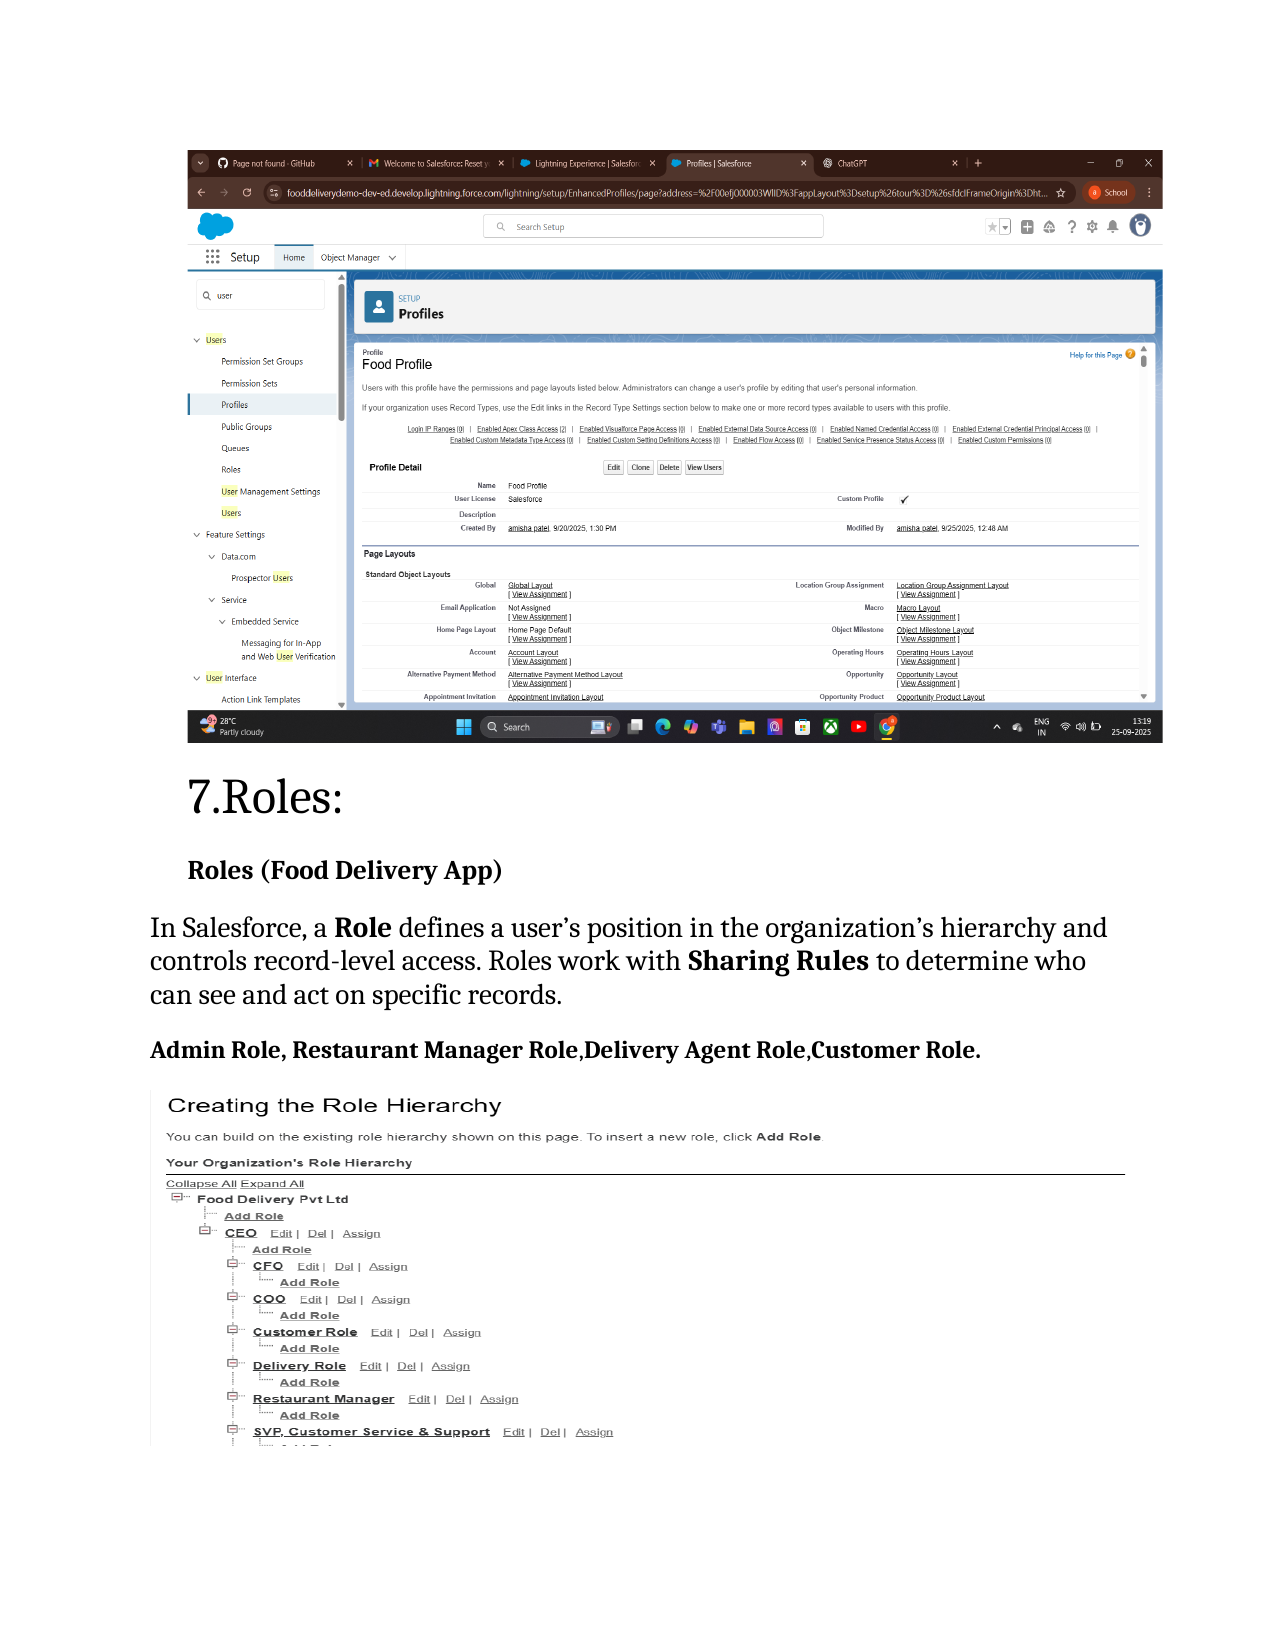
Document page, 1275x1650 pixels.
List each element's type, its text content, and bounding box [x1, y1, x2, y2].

text 7.Roles: [187, 768, 1125, 826]
picture [150, 1090, 1125, 1446]
text Admin Role, Restaurant Manager Role,Delivery Agent Role,Customer Role. [150, 1036, 1125, 1065]
text In Salesforce, a Role defines a user’s position in the organization’s hierarchy and controls record-level access. Roles work with Sharing Rules to determine who can see and act on specific records. [150, 911, 1125, 1011]
subtitle Roles (Food Delivery App) [187, 855, 1125, 886]
picture [187, 150, 1163, 743]
